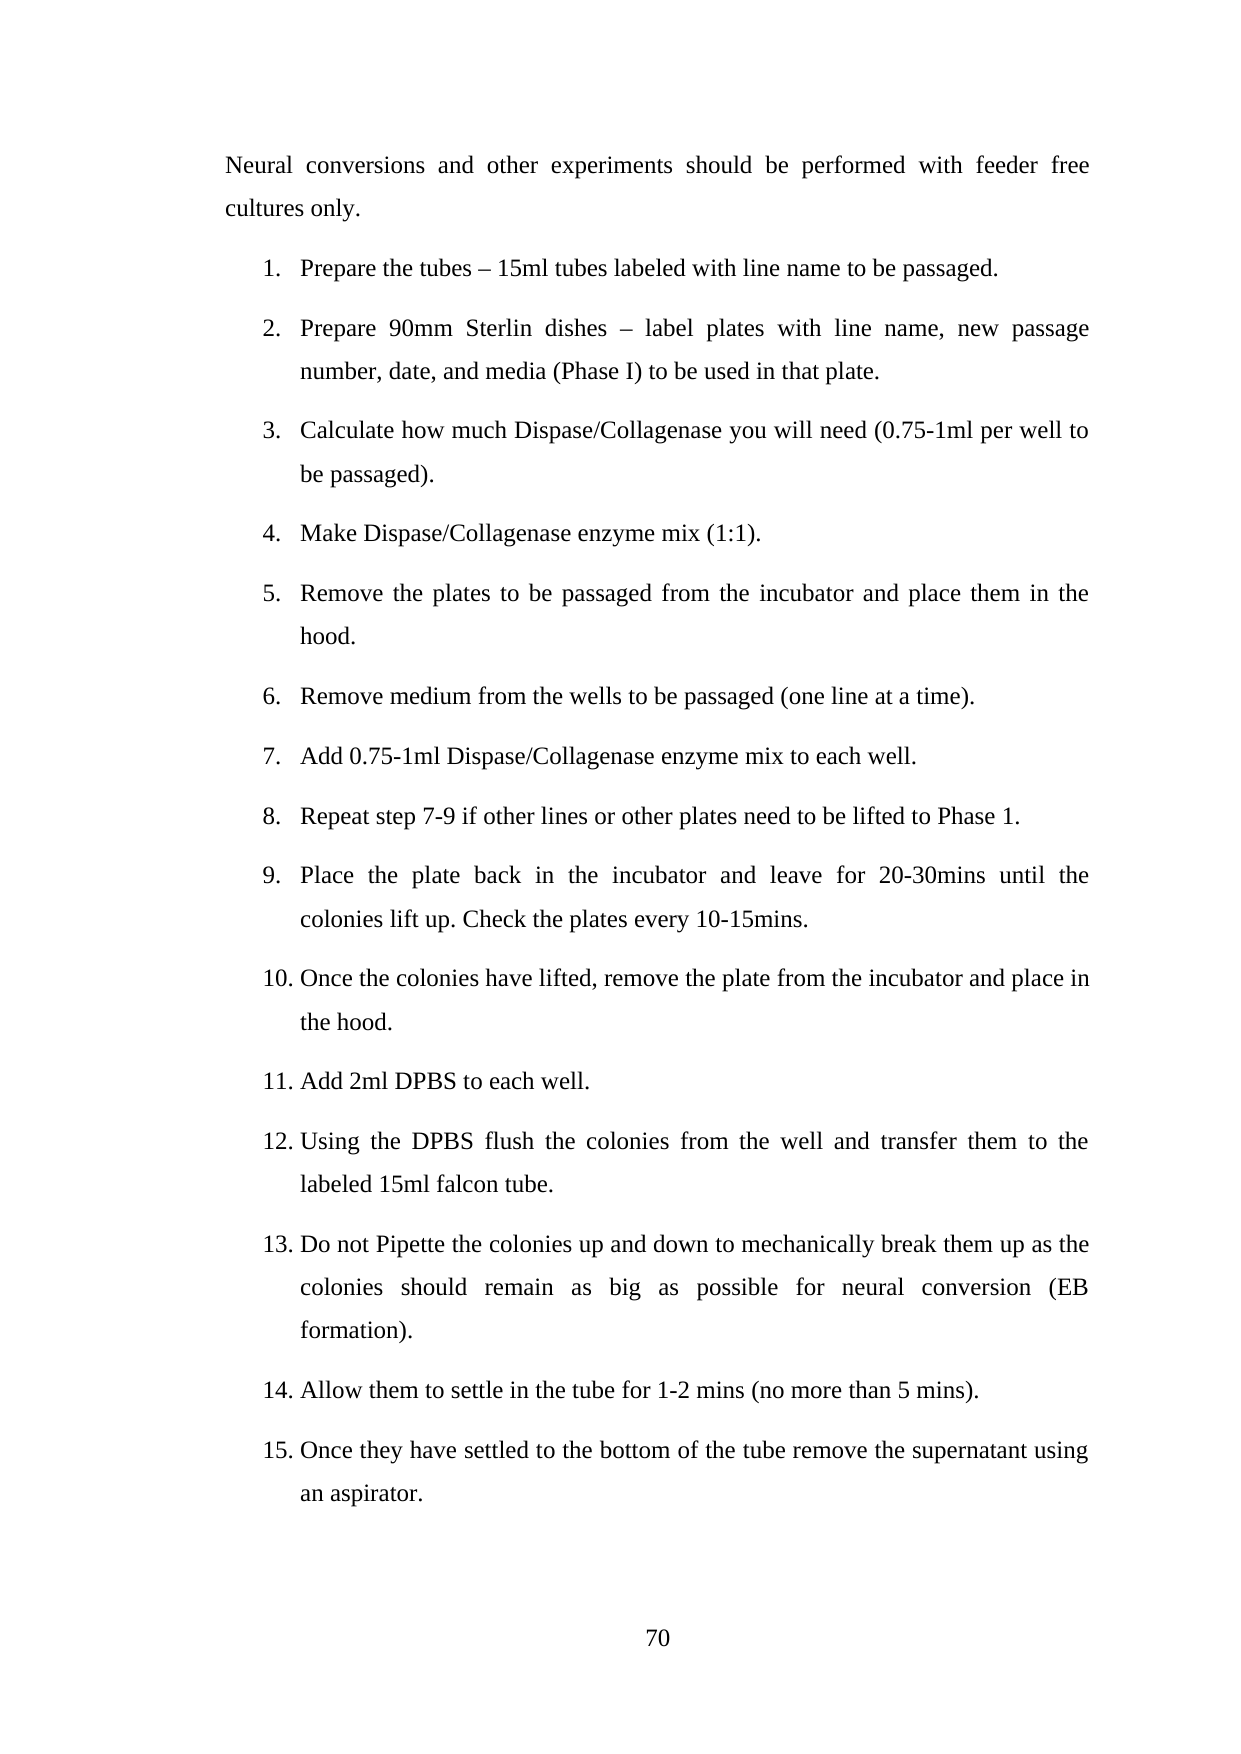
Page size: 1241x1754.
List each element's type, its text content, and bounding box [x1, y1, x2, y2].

list Using the DPBS flush the colonies from the well and transfer them to the labeled 15ml falcon tube. [262, 1126, 1090, 1198]
list Add 2ml DPBS to each well. [262, 1066, 1090, 1095]
list Do not Pipette the colonies up and down to mechanically break them up as the colonies should remain as big as possible for neural conversion (EB formation). [262, 1229, 1090, 1344]
list Once they have settled to the bottom of the tube remove the supernatant using an aspirator. [262, 1435, 1090, 1507]
list Remove medium from the wells to be passaged (one line at a time). [262, 681, 1090, 710]
list Prepare 90mm Sterlin dishes – label plates with line name, new passage number, date, and media (Phase I) to be used in that plate. [262, 313, 1090, 384]
list Prepare the tubes – 15ml tubes labeled with line name to be passaged. [262, 253, 1090, 282]
list Add 0.75-1ml Dispase/Collagenase enzyme mix to each well. [262, 741, 1090, 770]
list Once the colonies have lifted, remove the plate from the incubator and place in the hood. [262, 963, 1090, 1035]
list Remove the plates to be passaged from the incubator and place them in the hood. [262, 578, 1090, 650]
list Allow them to settle in the tube for 1-2 mins (no more than 5 mins). [262, 1375, 1090, 1404]
list Place the plate back in the incubator and leave for 20-30mins until the colonies lift up. Check the plates every 10-15mins. [262, 861, 1090, 932]
list Make Dispase/Collagenase enzyme mix (1:1). [262, 518, 1090, 547]
list Repeat step 7-9 if other lines or other plates need to be lifted to Phase 1. [262, 801, 1090, 829]
list Calculate how much Dispase/Collagenase you will need (0.75-1ml per well to be passaged). [262, 416, 1090, 487]
text Neural conversions and other experiments should be performed with feeder free cultures only. [225, 150, 1090, 222]
